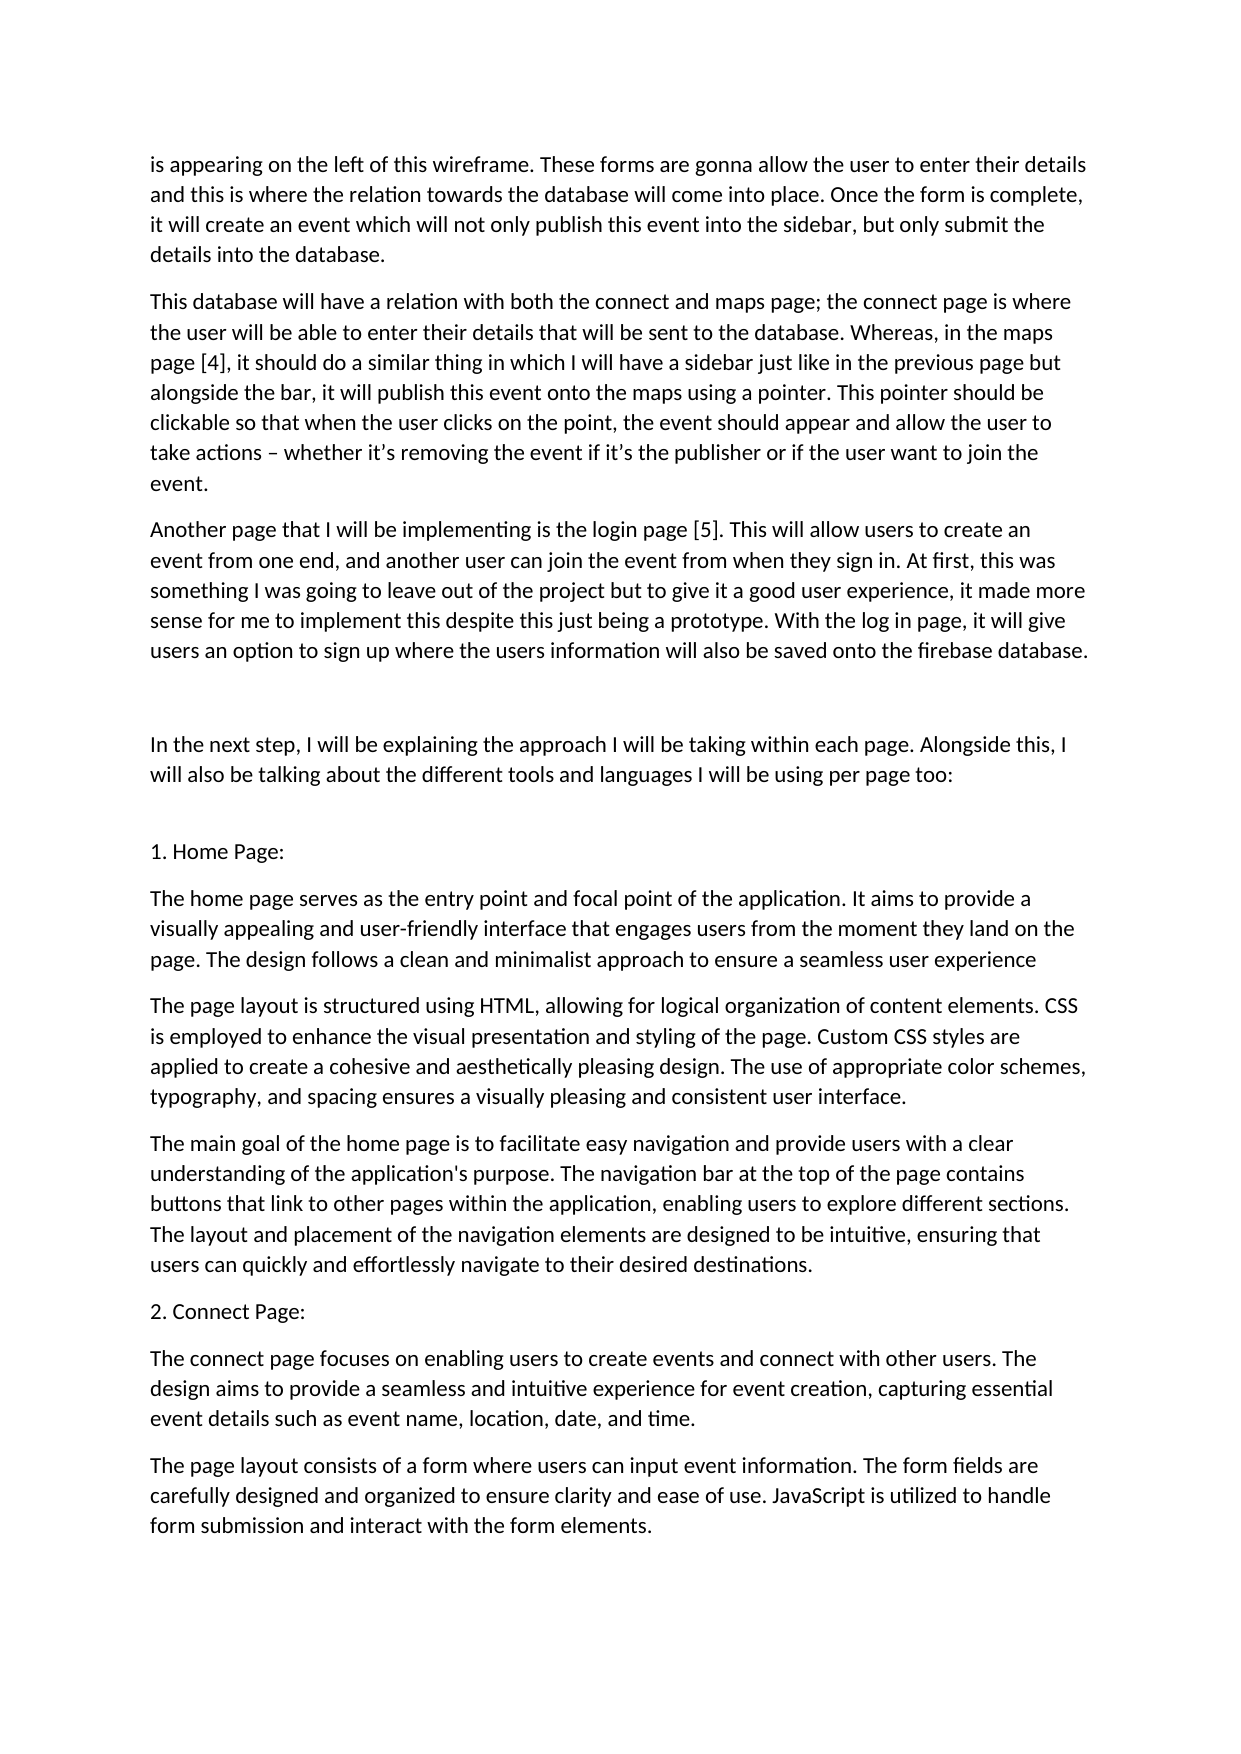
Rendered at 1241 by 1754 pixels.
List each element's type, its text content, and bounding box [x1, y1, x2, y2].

text The main goal of the home page is to facilitate easy navigation and provide users with a clear understanding of the application's purpose. The navigation bar at the top of the page contains buttons that link to other pages within the application, enabling users to explore different sections. The layout and placement of the navigation elements are designed to be intuitive, ensuring that users can quickly and effortlessly navigate to their desired destinations. [150, 1129, 1090, 1278]
text 2. Connect Page: [150, 1297, 1090, 1325]
text The home page serves as the entry point and focal point of the application. It aims to provide a visually appealing and user-friendly interface that engages users from the moment they land on the page. The design follows a clean and minimalist approach to ensure a seamless user experience [150, 884, 1090, 973]
text In the next step, I will be explaining the approach I will be taking within each page. Alongside this, I will also be talking about the different tools and languages I will be using per page too: [150, 730, 1090, 819]
text The page layout is structured using HTML, allowing for logical organization of content elements. CSS is employed to enhance the visual presentation and styling of the page. Custom CSS styles are applied to create a cohesive and aesthetically pleasing design. The use of appropriate color schemes, typography, and spacing ensures a visually pleasing and consistent user interface. [150, 992, 1090, 1110]
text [150, 150, 1090, 269]
text Another page that I will be implementing is the login page [5]. This will allow users to create an event from one end, and another user can join the event from when they sign in. At first, this was something I was going to leave out of the project but to give it a good user experience, it made more sense for me to implement this despite this just being a prototype. With the log in page, it will give users an option to sign up where the users information will also be saved onto the firebase database. [150, 516, 1090, 664]
text This database will have a relation with both the connect and maps page; the connect page is where the user will be able to enter their details that will be sent to the database. Whereas, in the maps page [4], it should do a similar thing in which I will have a sidebar just like in the previous page but alongside the bar, it will publish this event onto the maps using a pointer. This pointer should be clickable so that when the user clicks on the point, the event should appear and allow the user to take actions – whether it’s removing the event if it’s the publisher or if the user want to join the event. [150, 287, 1090, 497]
text The connect page focuses on enabling users to create events and connect with other users. The design aims to provide a seamless and intuitive experience for event creation, capturing essential event details such as event name, location, date, and time. [150, 1344, 1090, 1432]
text The page layout consists of a form where users can input event information. The form fields are carefully designed and organized to ensure clarity and ease of use. JavaScript is utilized to handle form submission and interact with the form elements. [150, 1451, 1090, 1539]
text 1. Home Page: [150, 837, 1090, 866]
